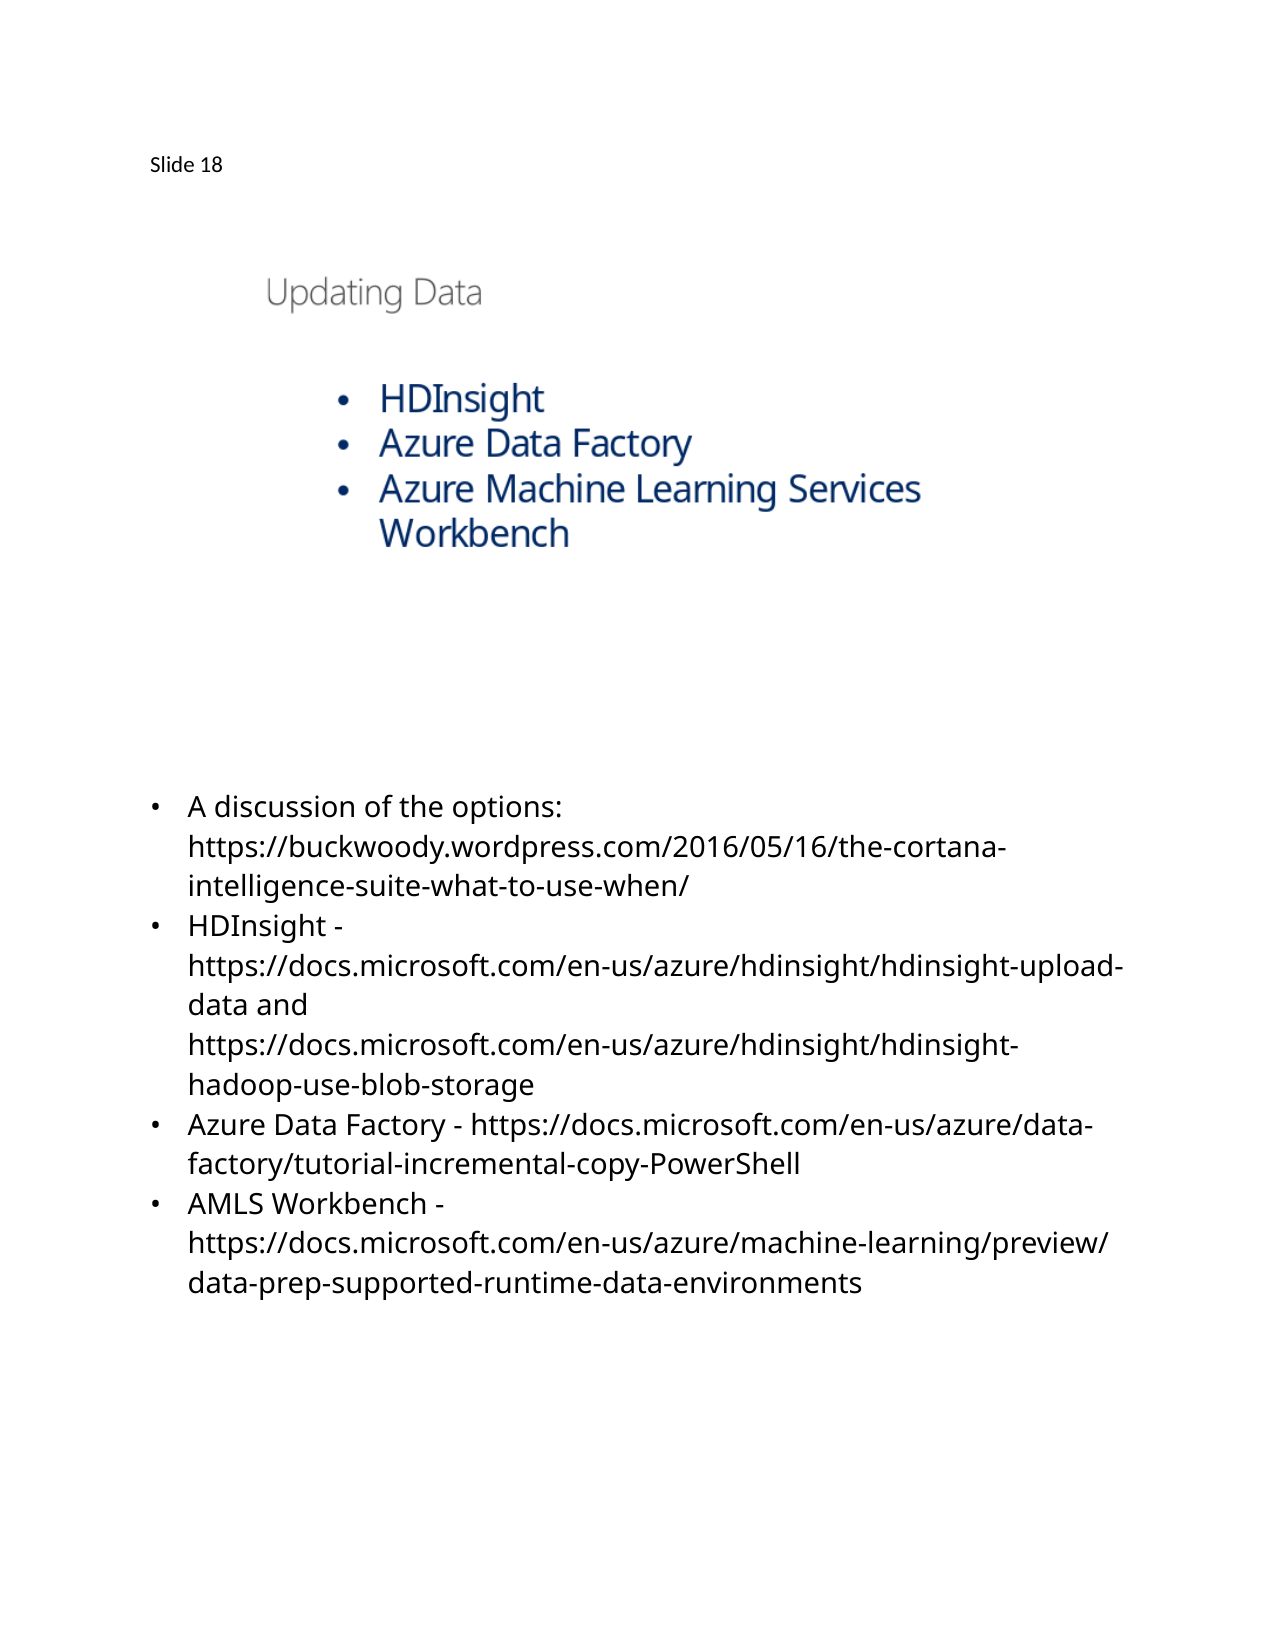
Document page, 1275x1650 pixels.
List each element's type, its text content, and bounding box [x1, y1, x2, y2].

list Azure Data Factory - https://docs.microsoft.com/en-us/azure/data-factory/tutorial-incremental-copy-PowerShell [150, 1104, 1125, 1183]
list A discussion of the options: https://buckwoody.wordpress.com/2016/05/16/the-cortana-intelligence-suite-what-to-use-when/ [150, 786, 1125, 905]
list AMLS Workbench - https://docs.microsoft.com/en-us/azure/machine-learning/preview/data-prep-supported-runtime-data-environments [150, 1183, 1125, 1302]
text Slide 18 [150, 150, 1125, 178]
list HDInsight - https://docs.microsoft.com/en-us/azure/hdinsight/hdinsight-upload-data and https://docs.microsoft.com/en-us/azure/hdinsight/hdinsight-hadoop-use-blob-storage [150, 905, 1125, 1104]
